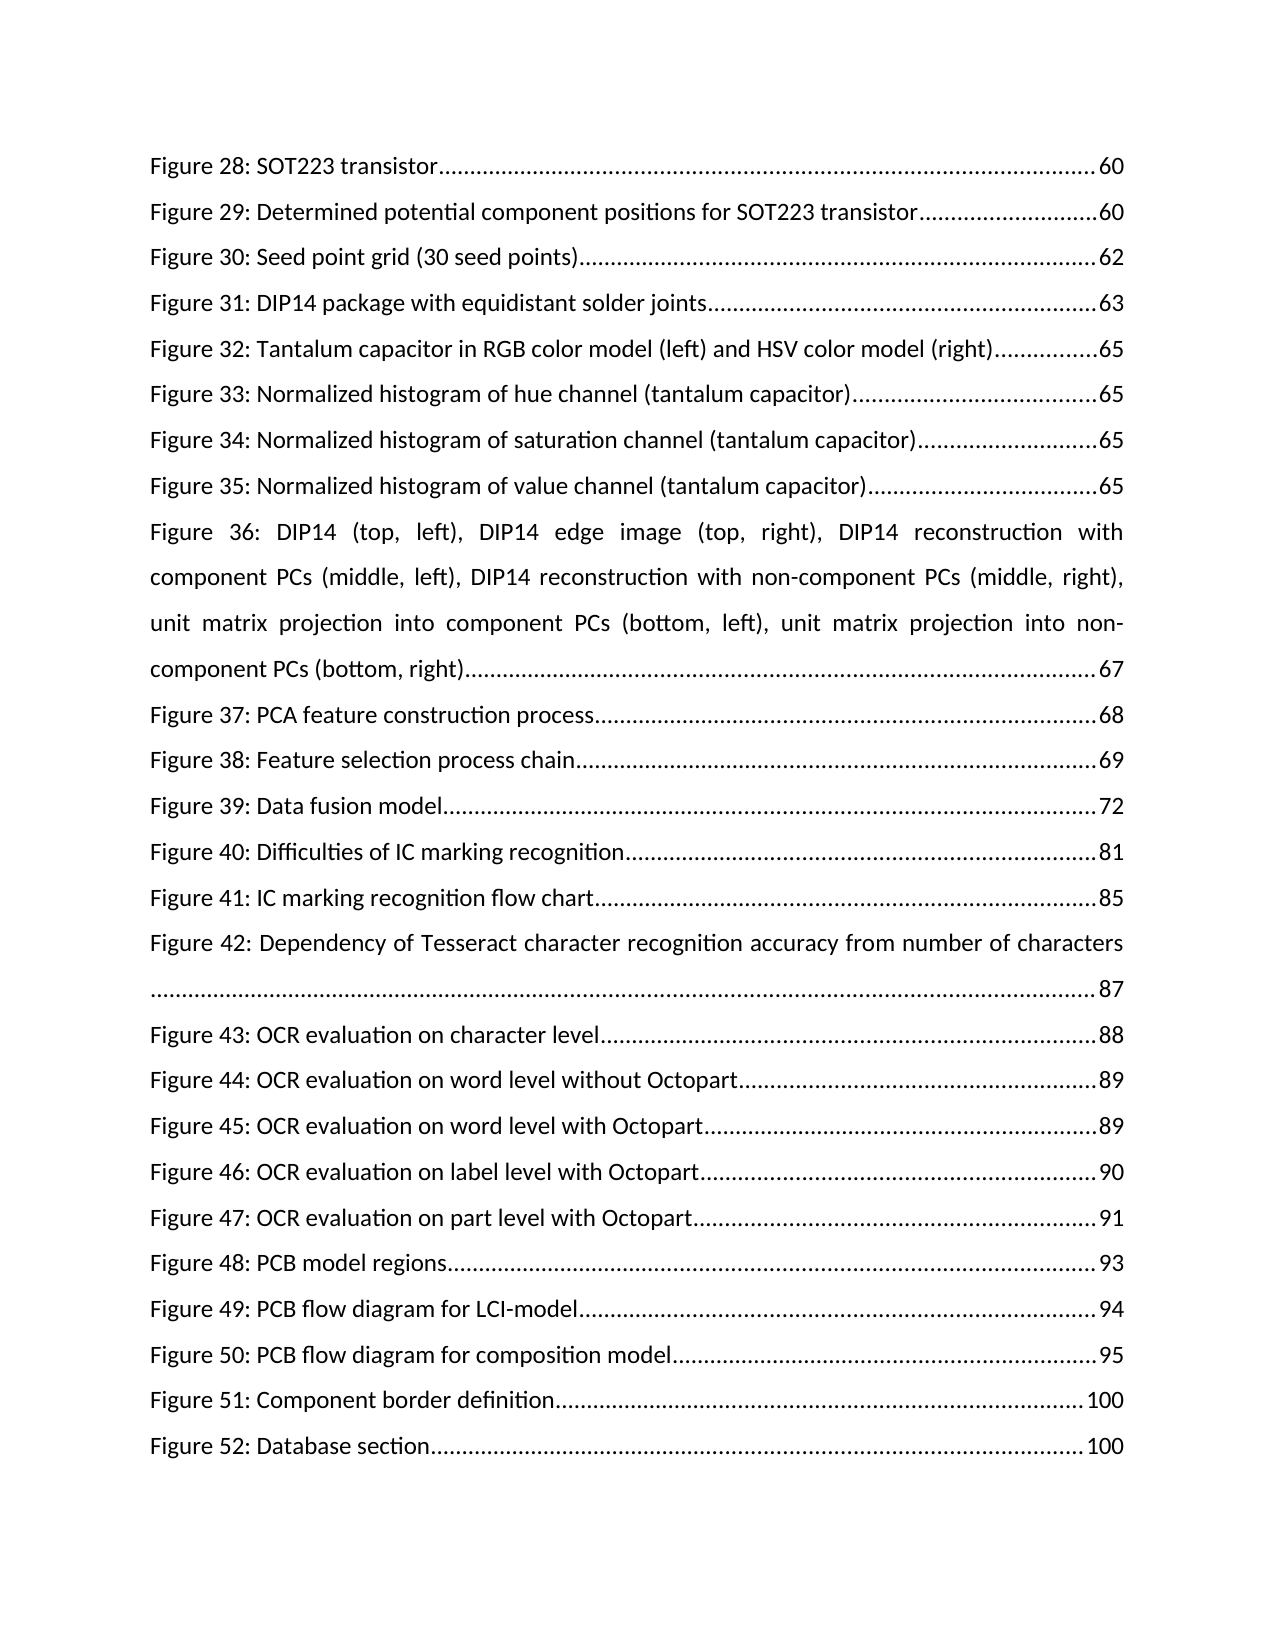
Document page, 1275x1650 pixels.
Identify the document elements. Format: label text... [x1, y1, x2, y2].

text Figure 39: Data fusion model 72 [150, 790, 1125, 821]
text Figure 31: DIP14 package with equidistant solder joints 63 [150, 287, 1125, 318]
text Figure 52: Database section 100 [150, 1430, 1125, 1461]
text Figure 46: OCR evaluation on label level with Octopart 90 [150, 1156, 1125, 1187]
text Figure 38: Feature selection process chain 69 [150, 744, 1125, 775]
text Figure 42: Dependency of Tesseract character recognition accuracy from number of characters 87 [150, 927, 1125, 1004]
text Figure 40: Difficulties of IC marking recognition 81 [150, 836, 1125, 866]
text Figure 37: PCA feature construction process 68 [150, 699, 1125, 729]
text Figure 44: OCR evaluation on word level without Octopart 89 [150, 1064, 1125, 1095]
text Figure 51: Component border definition 100 [150, 1385, 1125, 1415]
text Figure 48: PCB model regions 93 [150, 1247, 1125, 1278]
text Figure 45: OCR evaluation on word level with Octopart 89 [150, 1110, 1125, 1141]
text Figure 34: Normalized histogram of saturation channel (tantalum capacitor) 65 [150, 424, 1125, 455]
text Figure 28: SOT223 transistor 60 [150, 150, 1125, 181]
text Figure 32: Tantalum capacitor in RGB color model (left) and HSV color model (right) 65 [150, 333, 1125, 363]
text Figure 43: OCR evaluation on character level 88 [150, 1019, 1125, 1049]
text Figure 49: PCB flow diagram for LCI-model 94 [150, 1293, 1125, 1324]
text Figure 35: Normalized histogram of value channel (tantalum capacitor) 65 [150, 470, 1125, 501]
text Figure 36: DIP14 (top, left), DIP14 edge image (top, right), DIP14 reconstruction with component PCs (middle, left), DIP14 reconstruction with non-component PCs (middle, right), unit matrix projection into component PCs (bottom, left), unit matrix projection into non-component PCs (bottom, right) 67 [150, 516, 1125, 683]
text Figure 29: Determined potential component positions for SOT223 transistor 60 [150, 196, 1125, 226]
text Figure 41: IC marking recognition flow chart 85 [150, 882, 1125, 912]
text Figure 33: Normalized histogram of hue channel (tantalum capacitor) 65 [150, 379, 1125, 409]
text Figure 30: Seed point grid (30 seed points) 62 [150, 241, 1125, 272]
text Figure 50: PCB flow diagram for composition model 95 [150, 1339, 1125, 1369]
text Figure 47: OCR evaluation on part level with Octopart 91 [150, 1202, 1125, 1232]
